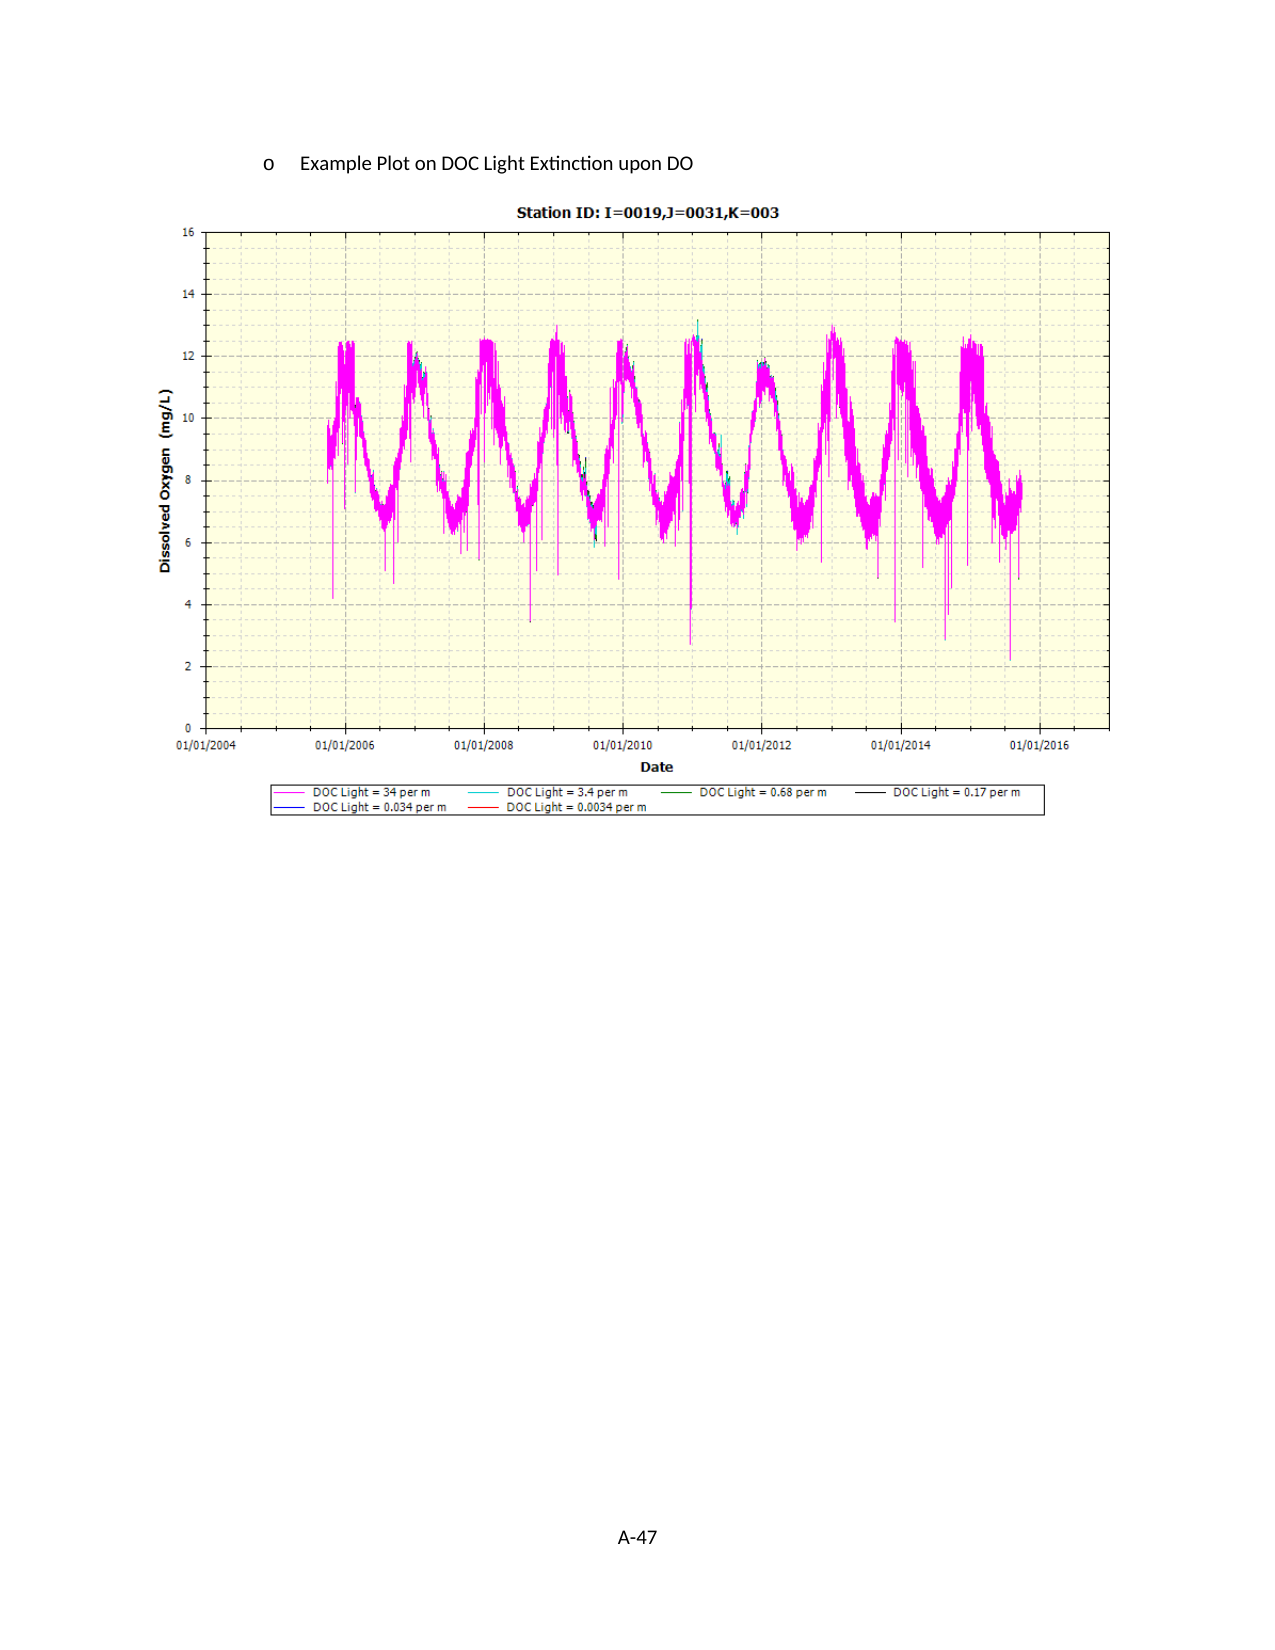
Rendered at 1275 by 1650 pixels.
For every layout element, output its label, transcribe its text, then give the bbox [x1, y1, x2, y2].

list Example Plot on DOC Light Extinction upon DO [262, 150, 1125, 176]
picture [150, 201, 1125, 823]
